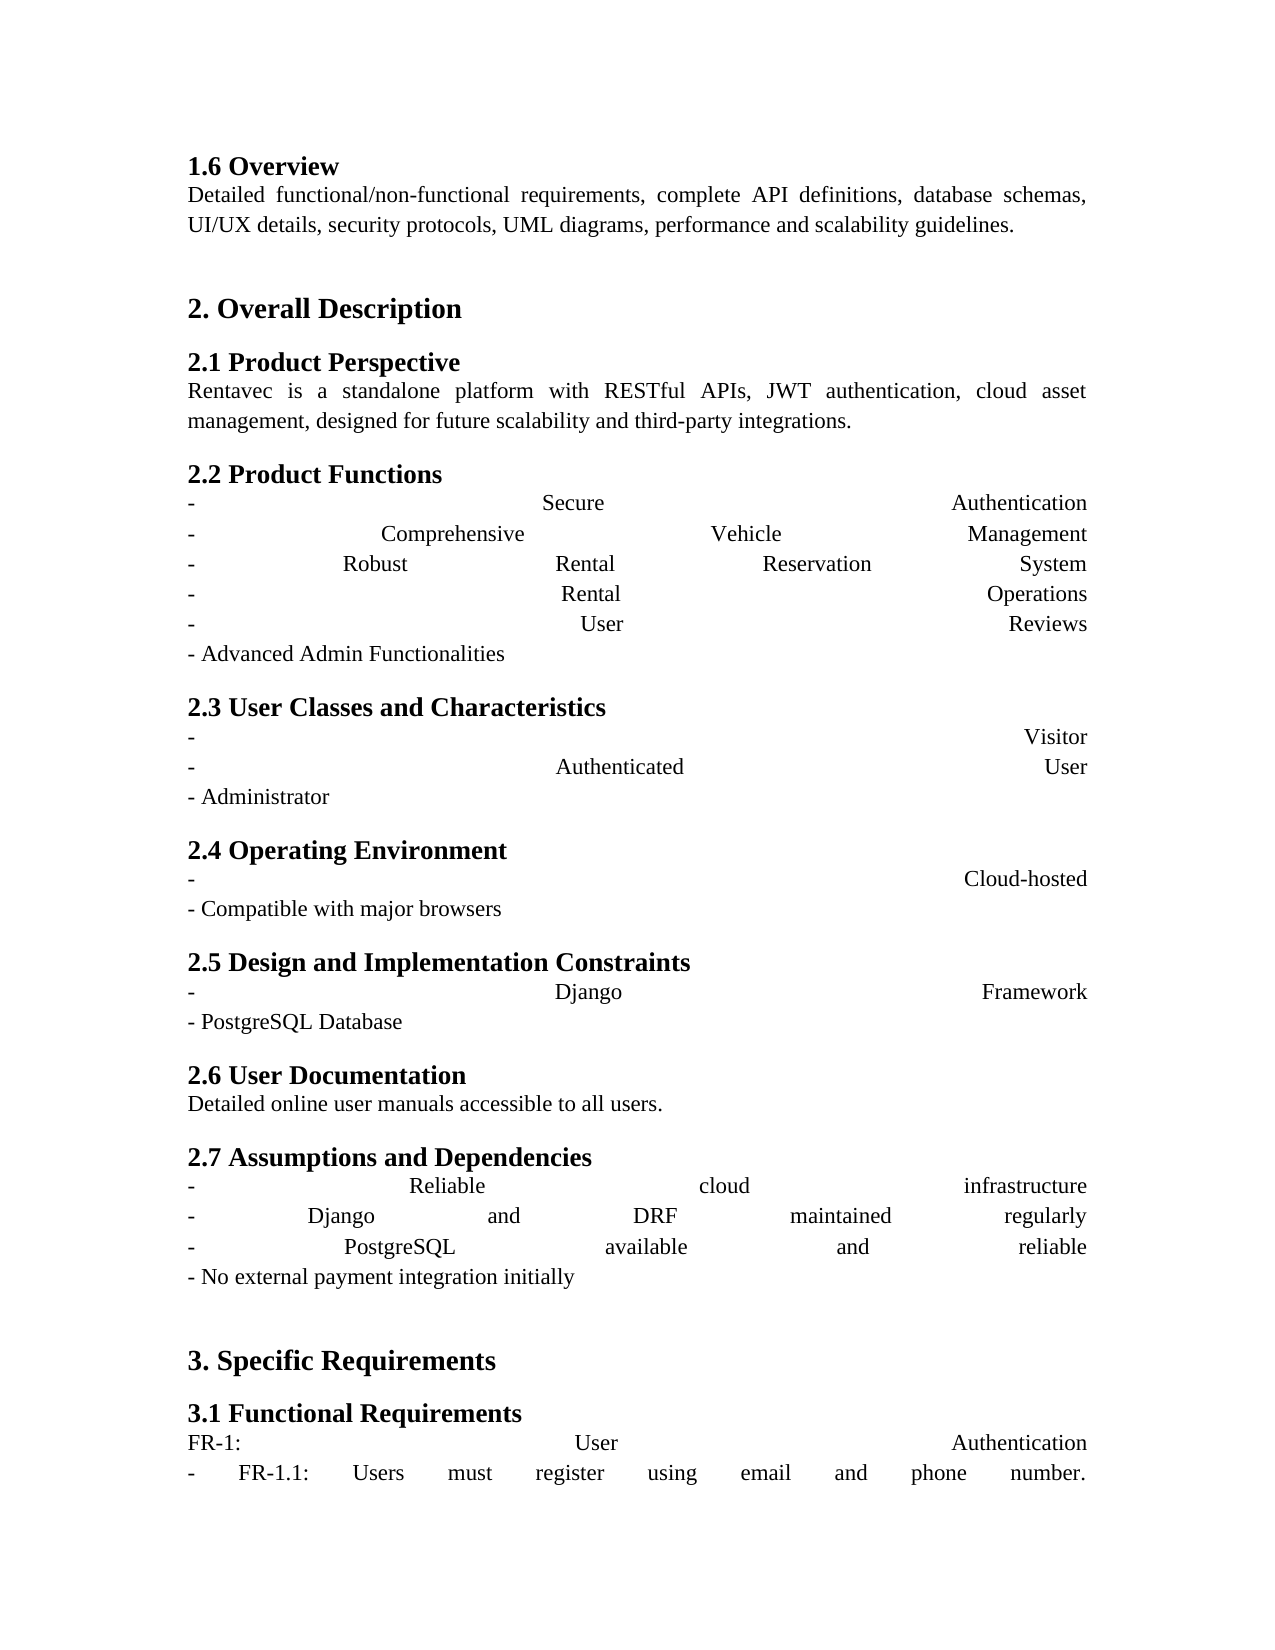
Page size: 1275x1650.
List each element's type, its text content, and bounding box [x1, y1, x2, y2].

text - Django Framework - PostgreSQL Database [187, 978, 1087, 1034]
subtitle 2. Overall Description [187, 292, 1087, 325]
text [187, 1429, 1087, 1485]
subtitle 2.7 Assumptions and Dependencies [187, 1141, 1087, 1172]
text - Reliable cloud infrastructure - Django and DRF maintained regularly - PostgreSQL available and reliable - No external payment integration initially [187, 1172, 1087, 1289]
subtitle 3.1 Functional Requirements [187, 1397, 1087, 1429]
text - Cloud-hosted - Compatible with major browsers [187, 865, 1087, 922]
subtitle 2.6 User Documentation [187, 1059, 1087, 1090]
subtitle 2.5 Design and Implementation Constraints [187, 947, 1087, 978]
text - Secure Authentication - Comprehensive Vehicle Management - Robust Rental Reservation System - Rental Operations - User Reviews - Advanced Admin Functionalities [187, 489, 1087, 667]
subtitle 1.6 Overview [187, 150, 1087, 181]
subtitle 2.3 User Classes and Characteristics [187, 692, 1087, 723]
subtitle 2.2 Product Functions [187, 458, 1087, 489]
text Detailed functional/non-functional requirements, complete API definitions, database schemas, UI/UX details, security protocols, UML diagrams, performance and scalability guidelines. [187, 181, 1087, 238]
text Rentavec is a standalone platform with RESTful APIs, JWT authentication, cloud asset management, designed for future scalability and third-party integrations. [187, 377, 1087, 434]
subtitle 2.4 Operating Environment [187, 834, 1087, 865]
subtitle 2.1 Product Perspective [187, 346, 1087, 377]
text Detailed online user manuals accessible to all users. [187, 1090, 1087, 1116]
subtitle 3. Specific Requirements [187, 1343, 1087, 1377]
text - Visitor - Authenticated User - Administrator [187, 723, 1087, 809]
